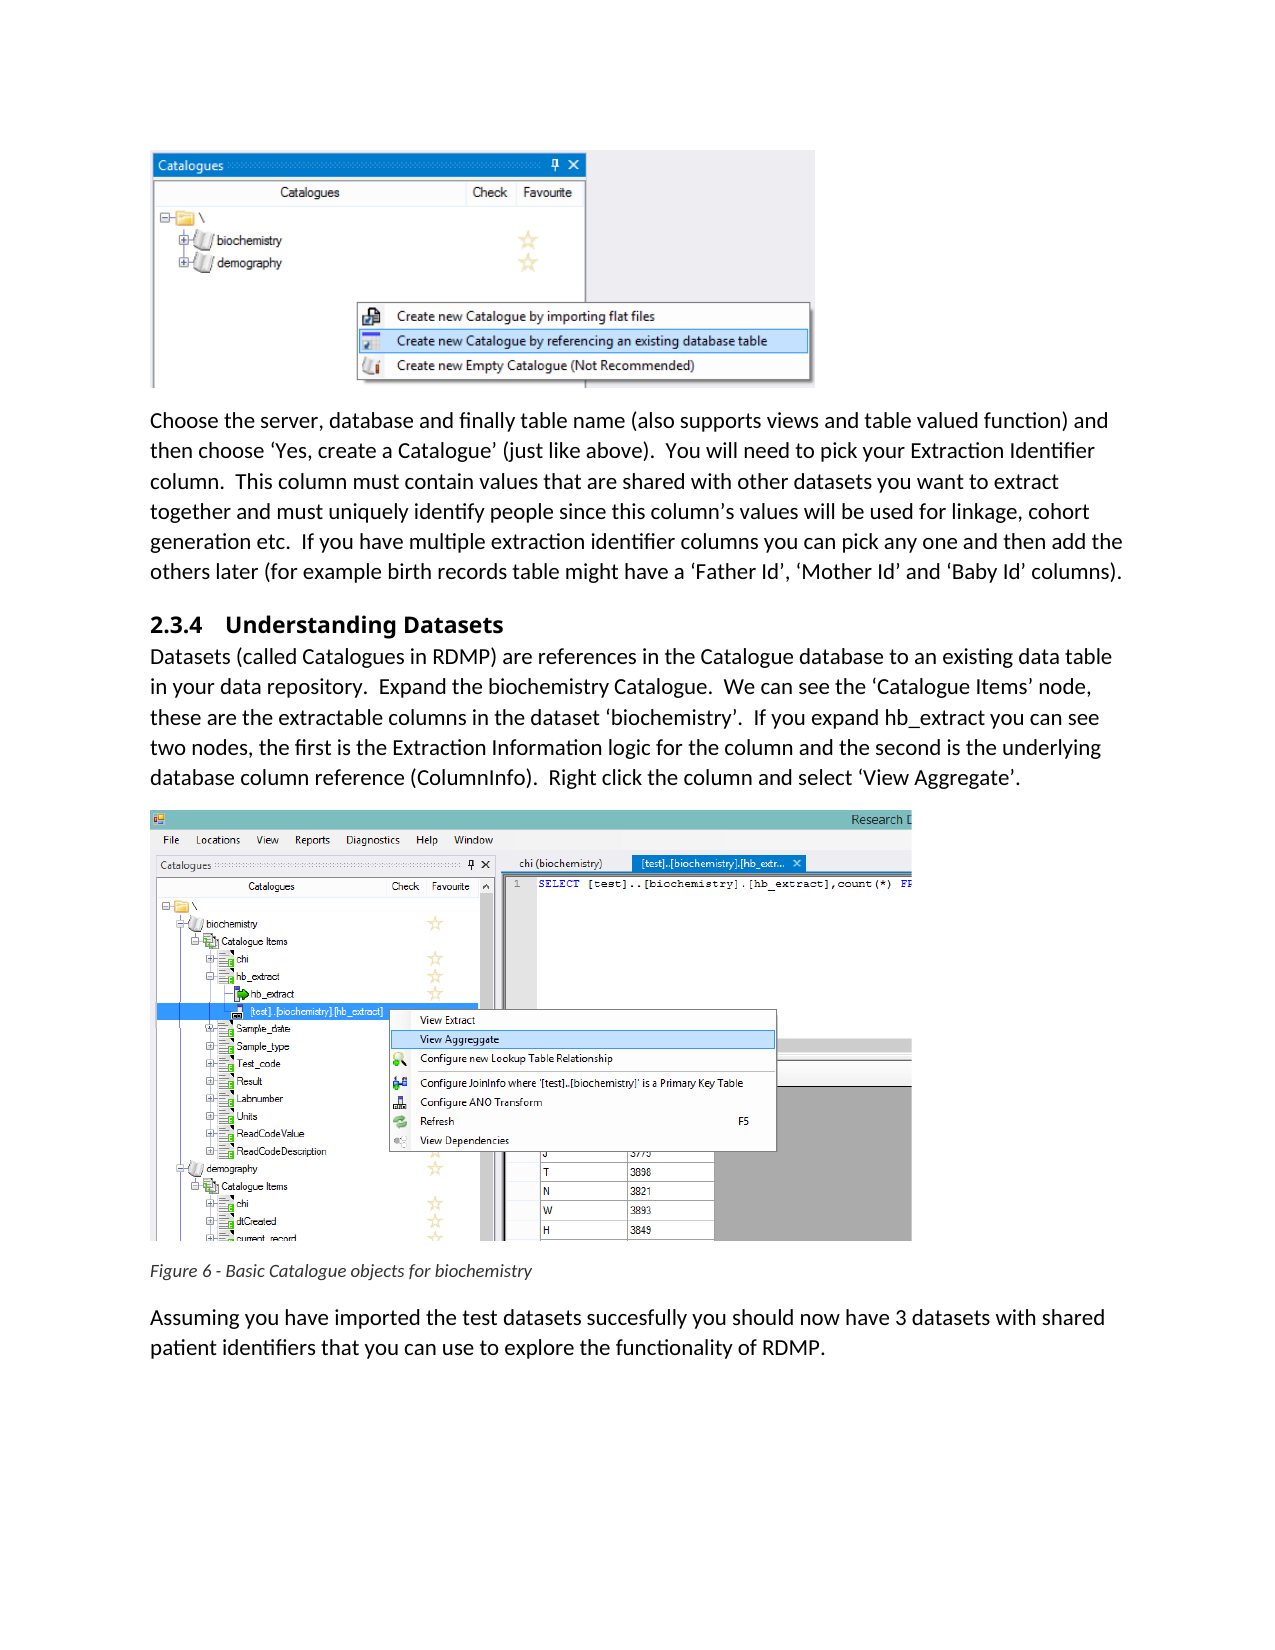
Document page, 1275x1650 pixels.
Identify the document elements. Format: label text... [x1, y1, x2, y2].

text Datasets (called Catalogues in RDMP) are references in the Catalogue database to an existing data table in your data repository. Expand the biochemistry Catalogue. We can see the ‘Catalogue Items’ node, these are the extractable columns in the dataset ‘biochemistry’. If you expand hb_extract you can see two nodes, the first is the Extraction Information logic for the column and the second is the underlying database column reference (ColumnInfo). Right click the column and select ‘View Aggregate’. [150, 642, 1125, 791]
text Figure 6 - Basic Catalogue objects for biochemistry [150, 1259, 1125, 1282]
subtitle Understanding Datasets [150, 608, 1125, 640]
text Assuming you have imported the test datasets succesfully you should now have 3 datasets with shared patient identifiers that you can use to explore the functionality of RDMP. [150, 1303, 1125, 1361]
picture [150, 150, 815, 388]
text Choose the server, database and finally table name (also supports views and table valued function) and then choose ‘Yes, create a Catalogue’ (just like above). You will need to pick your Extraction Identifier column. This column must contain values that are shared with other datasets you want to extract together and must uniquely identify people since this column’s values will be used for linkage, cohort generation etc. If you have multiple extraction identifier columns you can pick any one and then add the others later (for example birth records table might have a ‘Father Id’, ‘Mother Id’ and ‘Baby Id’ columns). [150, 406, 1125, 586]
picture [150, 810, 912, 1241]
